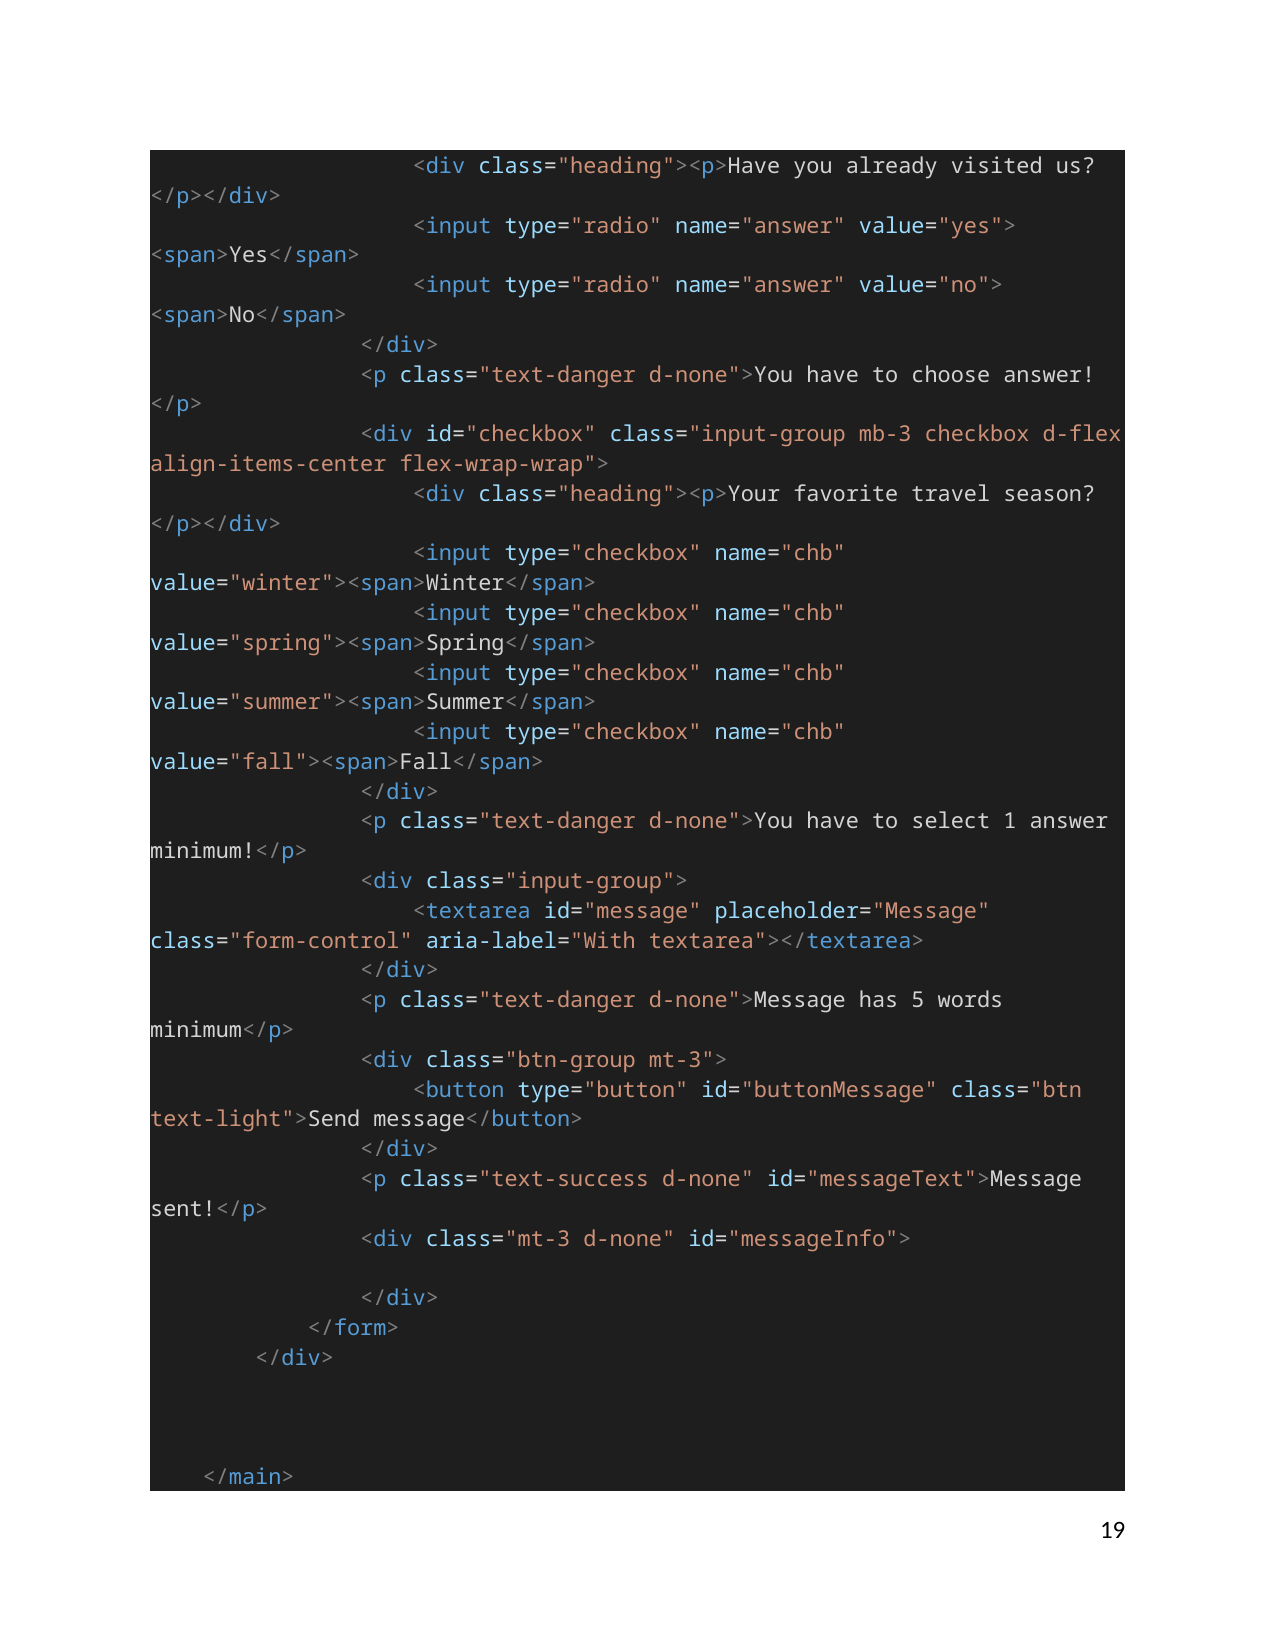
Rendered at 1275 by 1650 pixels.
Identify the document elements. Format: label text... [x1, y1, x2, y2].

text <input type="checkbox" name="chb" value="summer"><span>Summer</span> [150, 656, 1125, 716]
text <p class="text-danger d-none">You have to choose answer!</p> [150, 358, 1125, 418]
text <button type="button" id="buttonMessage" class="btn text-light">Send message</button> [150, 1073, 1125, 1133]
text <div class="heading"><p>Your favorite travel season?</p></div> [150, 478, 1125, 537]
text <div class="input-group"> [150, 865, 1125, 895]
text <input type="checkbox" name="chb" value="winter"><span>Winter</span> [150, 537, 1125, 597]
text </main> [150, 1461, 1125, 1491]
text </div> [150, 329, 1125, 358]
text <input type="checkbox" name="chb" value="fall"><span>Fall</span> [150, 716, 1125, 776]
text <textarea id="message" placeholder="Message" class="form-control" aria-label="With textarea"></textarea> [150, 895, 1125, 954]
text </form> [150, 1312, 1125, 1342]
text <div class="heading"><p>Have you already visited us?</p></div> [150, 150, 1125, 209]
text <div id="checkbox" class="input-group mb-3 checkbox d-flex align-items-center flex-wrap-wrap"> [150, 418, 1125, 478]
text </div> [150, 1282, 1125, 1312]
text <p class="text-danger d-none">Message has 5 words minimum</p> [150, 984, 1125, 1044]
text <p class="text-success d-none" id="messageText">Message sent!</p> [150, 1163, 1125, 1222]
text </div> [150, 954, 1125, 984]
text </div> [150, 1133, 1125, 1163]
text <input type="radio" name="answer" value="yes"> <span>Yes</span> [150, 209, 1125, 269]
text </div> [150, 776, 1125, 805]
text <p class="text-danger d-none">You have to select 1 answer minimum!</p> [150, 805, 1125, 865]
text <input type="radio" name="answer" value="no"> <span>No</span> [150, 269, 1125, 329]
text <div class="mt-3 d-none" id="messageInfo"> [150, 1222, 1125, 1252]
text <div class="btn-group mt-3"> [150, 1044, 1125, 1073]
text </div> [150, 1342, 1125, 1371]
text <input type="checkbox" name="chb" value="spring"><span>Spring</span> [150, 597, 1125, 656]
